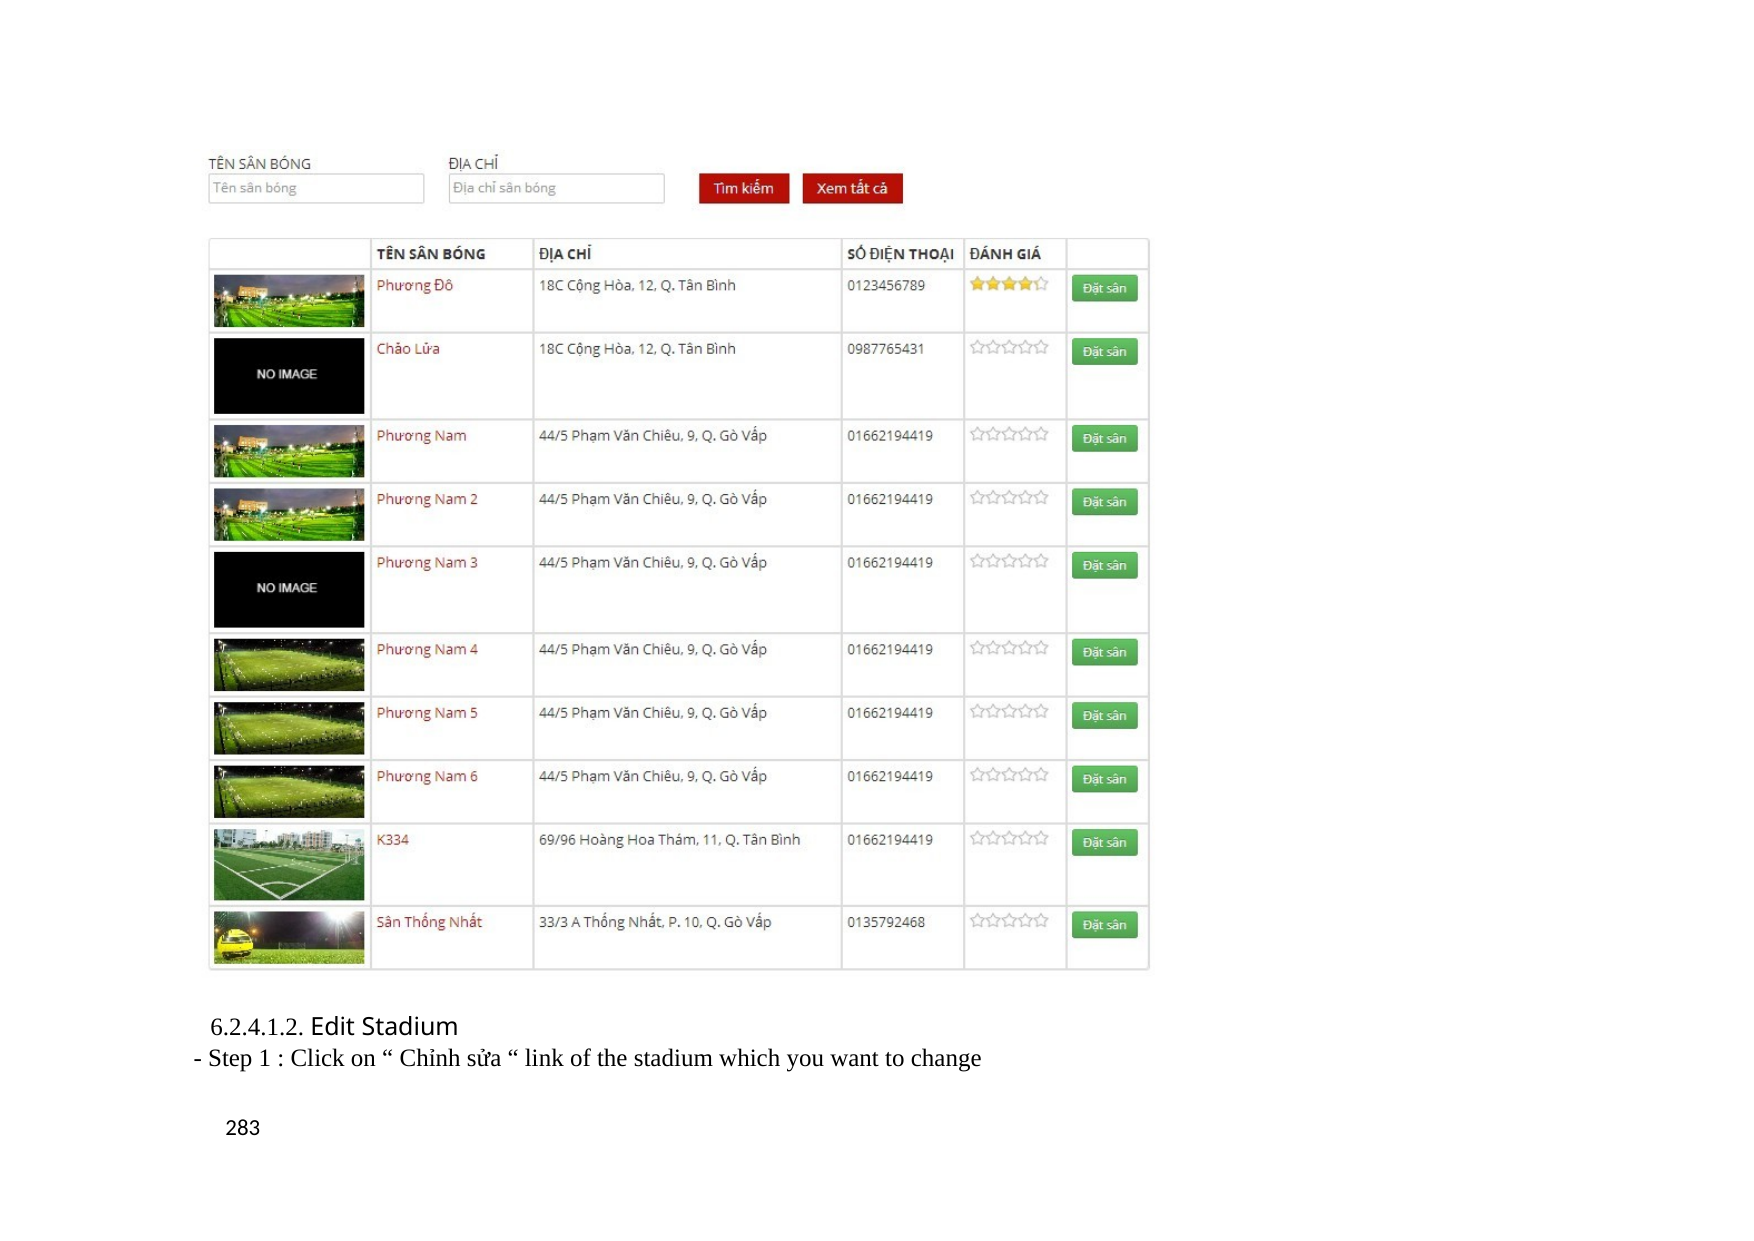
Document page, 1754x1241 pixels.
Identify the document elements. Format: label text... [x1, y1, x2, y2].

picture [193, 149, 1169, 985]
subtitle Edit Stadium [210, 1009, 1604, 1042]
text - Step 1 : Click on “ Chỉnh sửa “ link of the stadium which you want to change [193, 1043, 1604, 1071]
